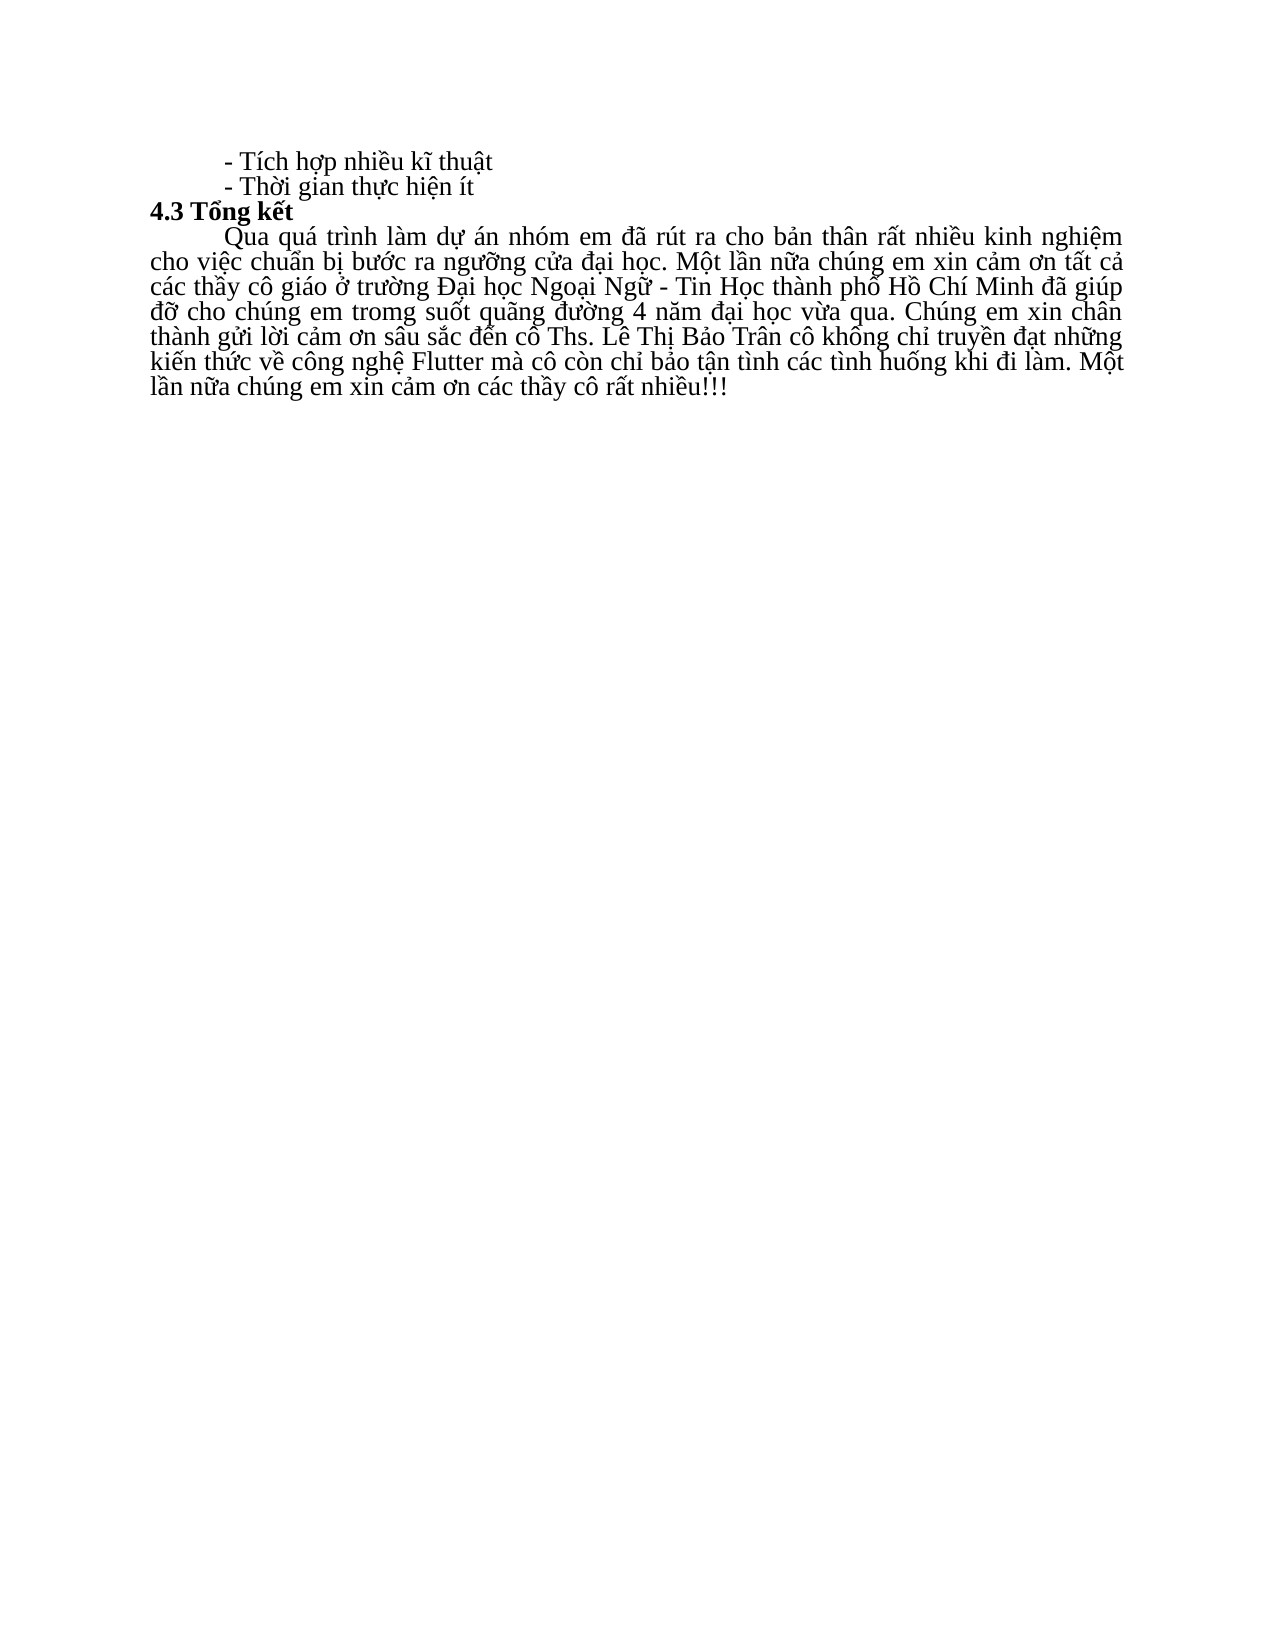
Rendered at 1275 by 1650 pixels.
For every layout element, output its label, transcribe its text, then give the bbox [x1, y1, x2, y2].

text - Thời gian thực hiện ít [150, 175, 1125, 200]
text Qua quá trình làm dự án nhóm em đã rút ra cho bản thân rất nhiều kinh nghiệm cho việc chuẩn bị bước ra ngưỡng cửa đại học. Một lần nữa chúng em xin cảm ơn tất cả các thầy cô giáo ở trường Đại học Ngoại Ngữ - Tin Học thành phố Hồ Chí Minh đã giúp đỡ cho chúng em tromg suốt quãng đường 4 năm đại học vừa qua. Chúng em xin chân thành gửi lời cảm ơn sâu sắc đến cô Ths. Lê Thị Bảo Trân cô không chỉ truyền đạt những kiến thức về công nghệ Flutter mà cô còn chỉ bảo tận tình các tình huống khi đi làm. Một lần nữa chúng em xin cảm ơn các thầy cô rất nhiều!!! [150, 225, 1125, 400]
text - Tích hợp nhiều kĩ thuật [150, 150, 1125, 175]
text 4.3 Tổng kết [150, 200, 1125, 225]
